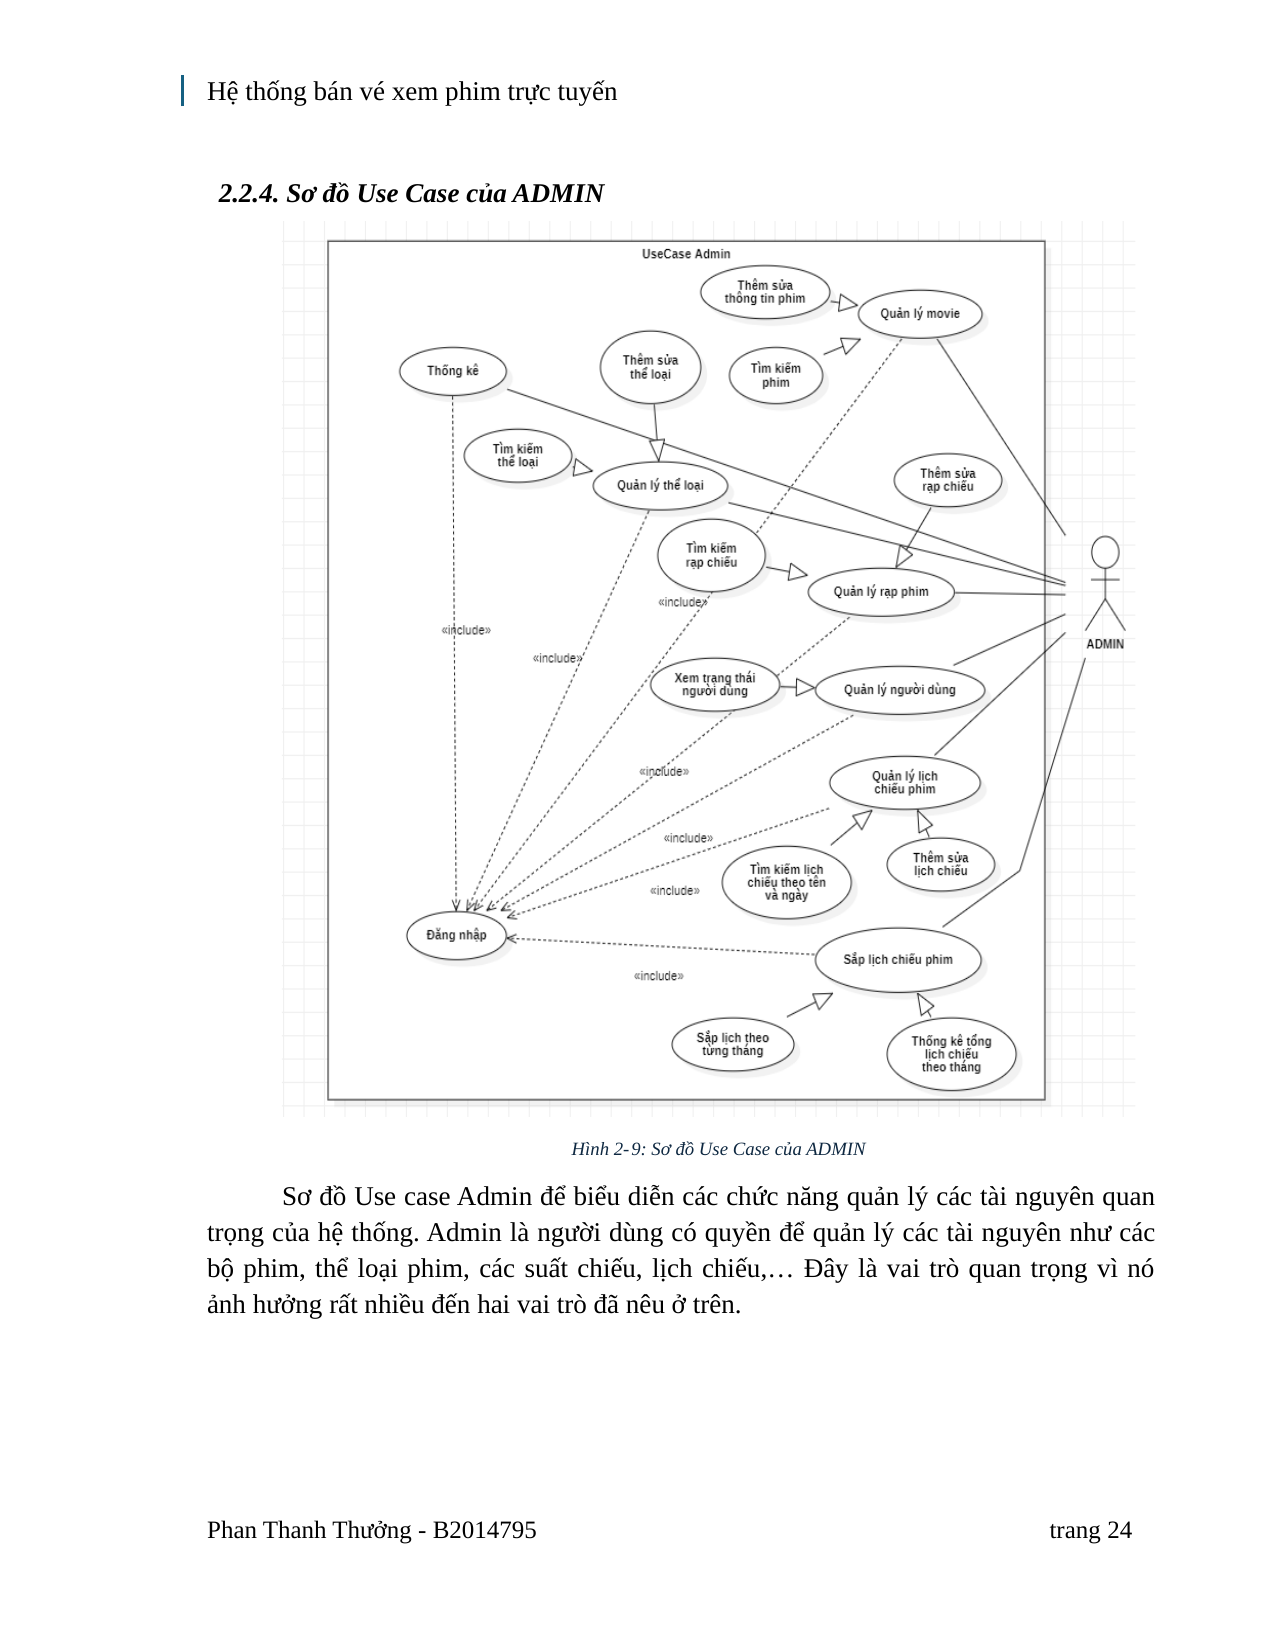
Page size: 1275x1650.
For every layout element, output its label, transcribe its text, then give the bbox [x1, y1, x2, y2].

subtitle Sơ đồ Use Case của ADMIN [218, 177, 1157, 208]
text Sơ đồ Use case Admin để biểu diễn các chức năng quản lý các tài nguyên quan trọng của hệ thống. Admin là người dùng có quyền để quản lý các tài nguyên như các bộ phim, thể loại phim, các suất chiếu, lịch chiếu,… Đây là vai trò quan trọng vì nó ảnh hưởng rất nhiều đến hai vai trò đã nêu ở trên. [207, 1181, 1157, 1319]
picture [281, 221, 1136, 1117]
